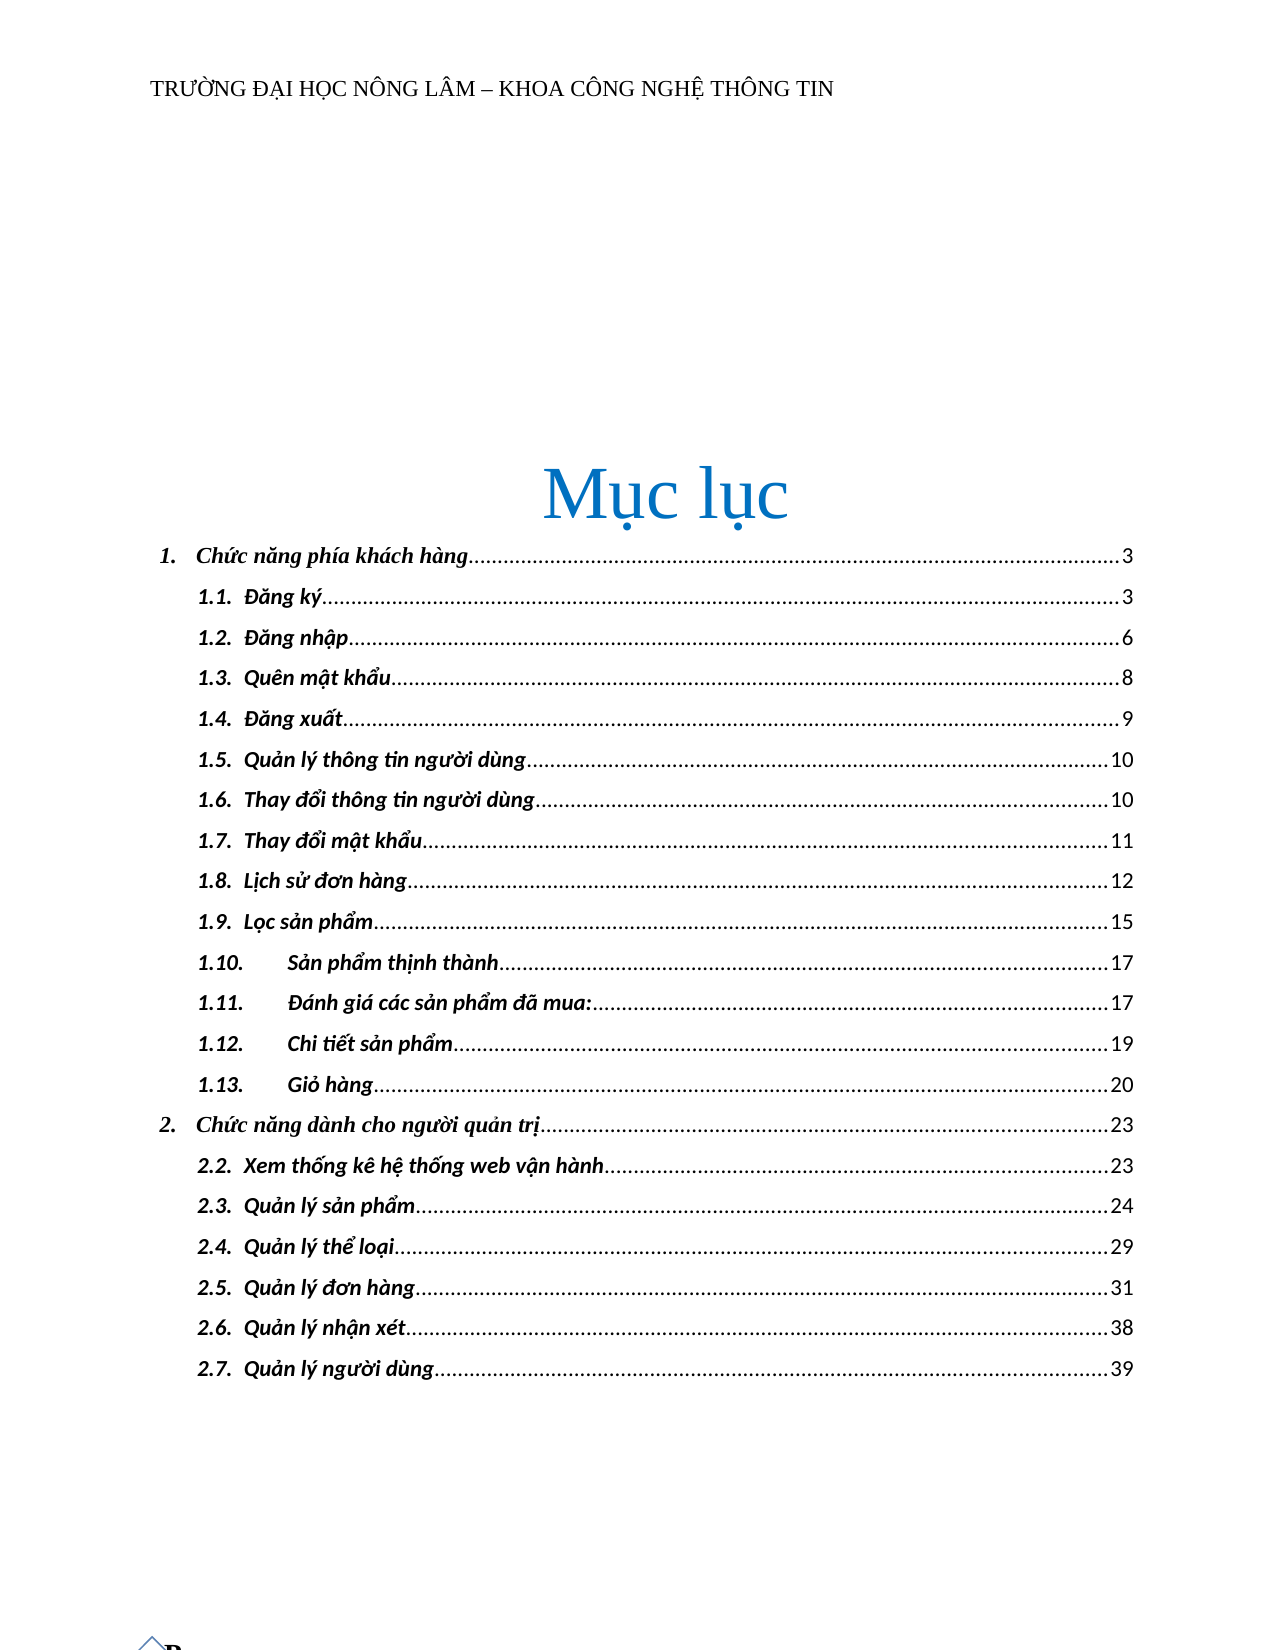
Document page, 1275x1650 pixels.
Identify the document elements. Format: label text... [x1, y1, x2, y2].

text Mục lục [150, 448, 1181, 535]
